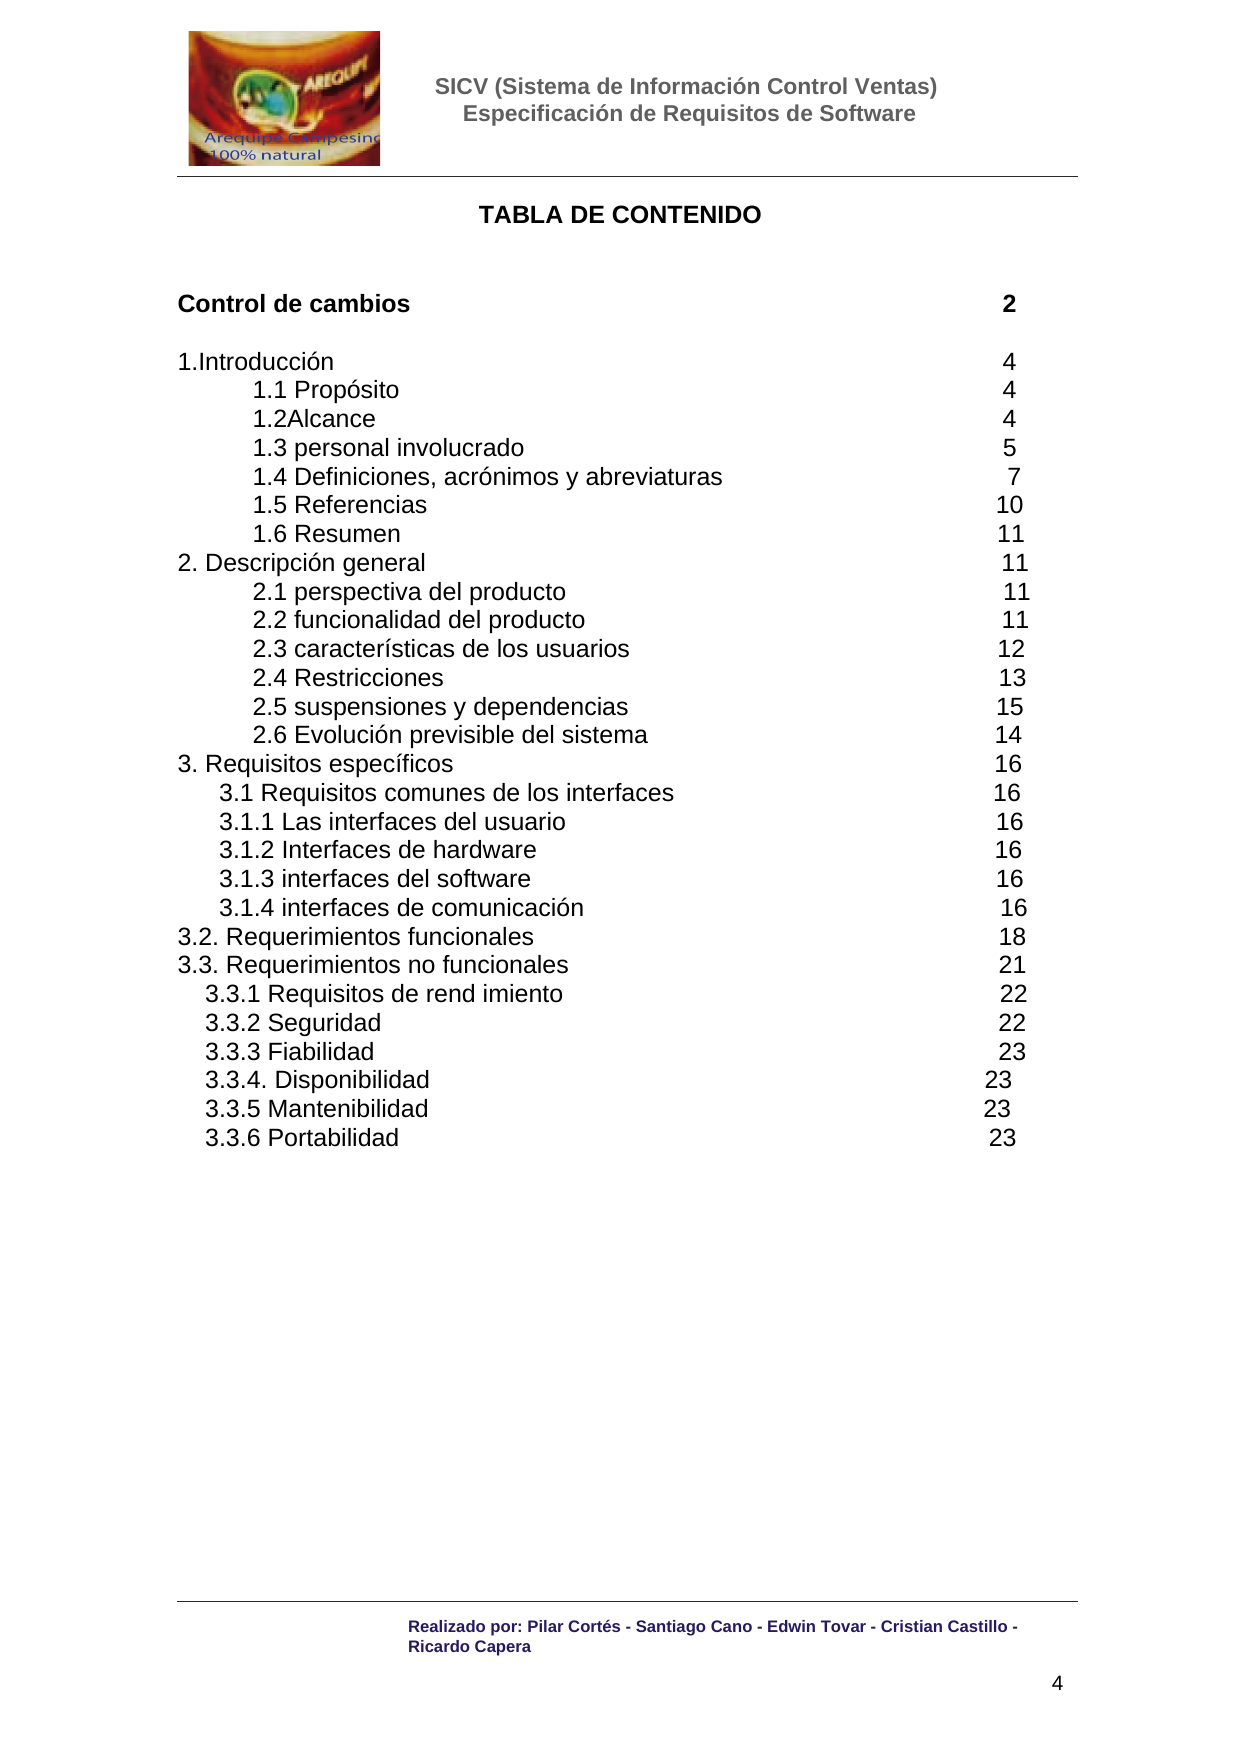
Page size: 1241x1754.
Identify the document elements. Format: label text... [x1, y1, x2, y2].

text 2. Descripción general 11 [177, 548, 1063, 577]
text 3.3.1 Requisitos de rend imiento 22 [177, 979, 1063, 1008]
text 1.4 Definiciones, acrónimos y abreviaturas 7 [252, 462, 1063, 491]
text 3.1.1 Las interfaces del usuario 16 [177, 807, 1063, 836]
text 3.3.3 Fiabilidad 23 [177, 1037, 1063, 1066]
text 1.5 Referencias 10 [252, 491, 1063, 519]
text 2.2 funcionalidad del producto 11 [177, 606, 1063, 634]
text 1.1 Propósito 4 [252, 376, 1063, 404]
text 1.Introducción 4 [177, 347, 1063, 376]
text 3.2. Requerimientos funcionales 18 [177, 922, 1063, 951]
text 1.2Alcance 4 [252, 404, 1063, 433]
text 3.1 Requisitos comunes de los interfaces 16 [177, 778, 1063, 807]
text 1.6 Resumen 11 [252, 519, 1063, 548]
text 2.3 características de los usuarios 12 [177, 634, 1063, 663]
text 2.5 suspensiones y dependencias 15 [177, 692, 1063, 721]
picture [188, 31, 381, 166]
text 3.3.4. Disponibilidad 23 [177, 1066, 1063, 1094]
text 3.3.2 Seguridad 22 [177, 1008, 1063, 1037]
text 3. Requisitos específicos 16 [177, 749, 1063, 778]
text TABLA DE CONTENIDO [177, 201, 1063, 229]
text 2.1 perspectiva del producto 11 [177, 577, 1063, 606]
text Control de cambios 2 [177, 289, 1017, 318]
text 2.4 Restricciones 13 [177, 663, 1063, 692]
text 3.1.2 Interfaces de hardware 16 [177, 836, 1063, 864]
text 3.3.6 Portabilidad 23 [177, 1123, 1063, 1152]
text 3.3. Requerimientos no funcionales 21 [177, 951, 1063, 979]
text 1.3 personal involucrado 5 [252, 433, 1063, 462]
text 3.3.5 Mantenibilidad 23 [177, 1094, 1063, 1123]
text 3.1.4 interfaces de comunicación 16 [177, 893, 1063, 922]
text 3.1.3 interfaces del software 16 [177, 864, 1063, 893]
text 2.6 Evolución previsible del sistema 14 [177, 721, 1063, 749]
